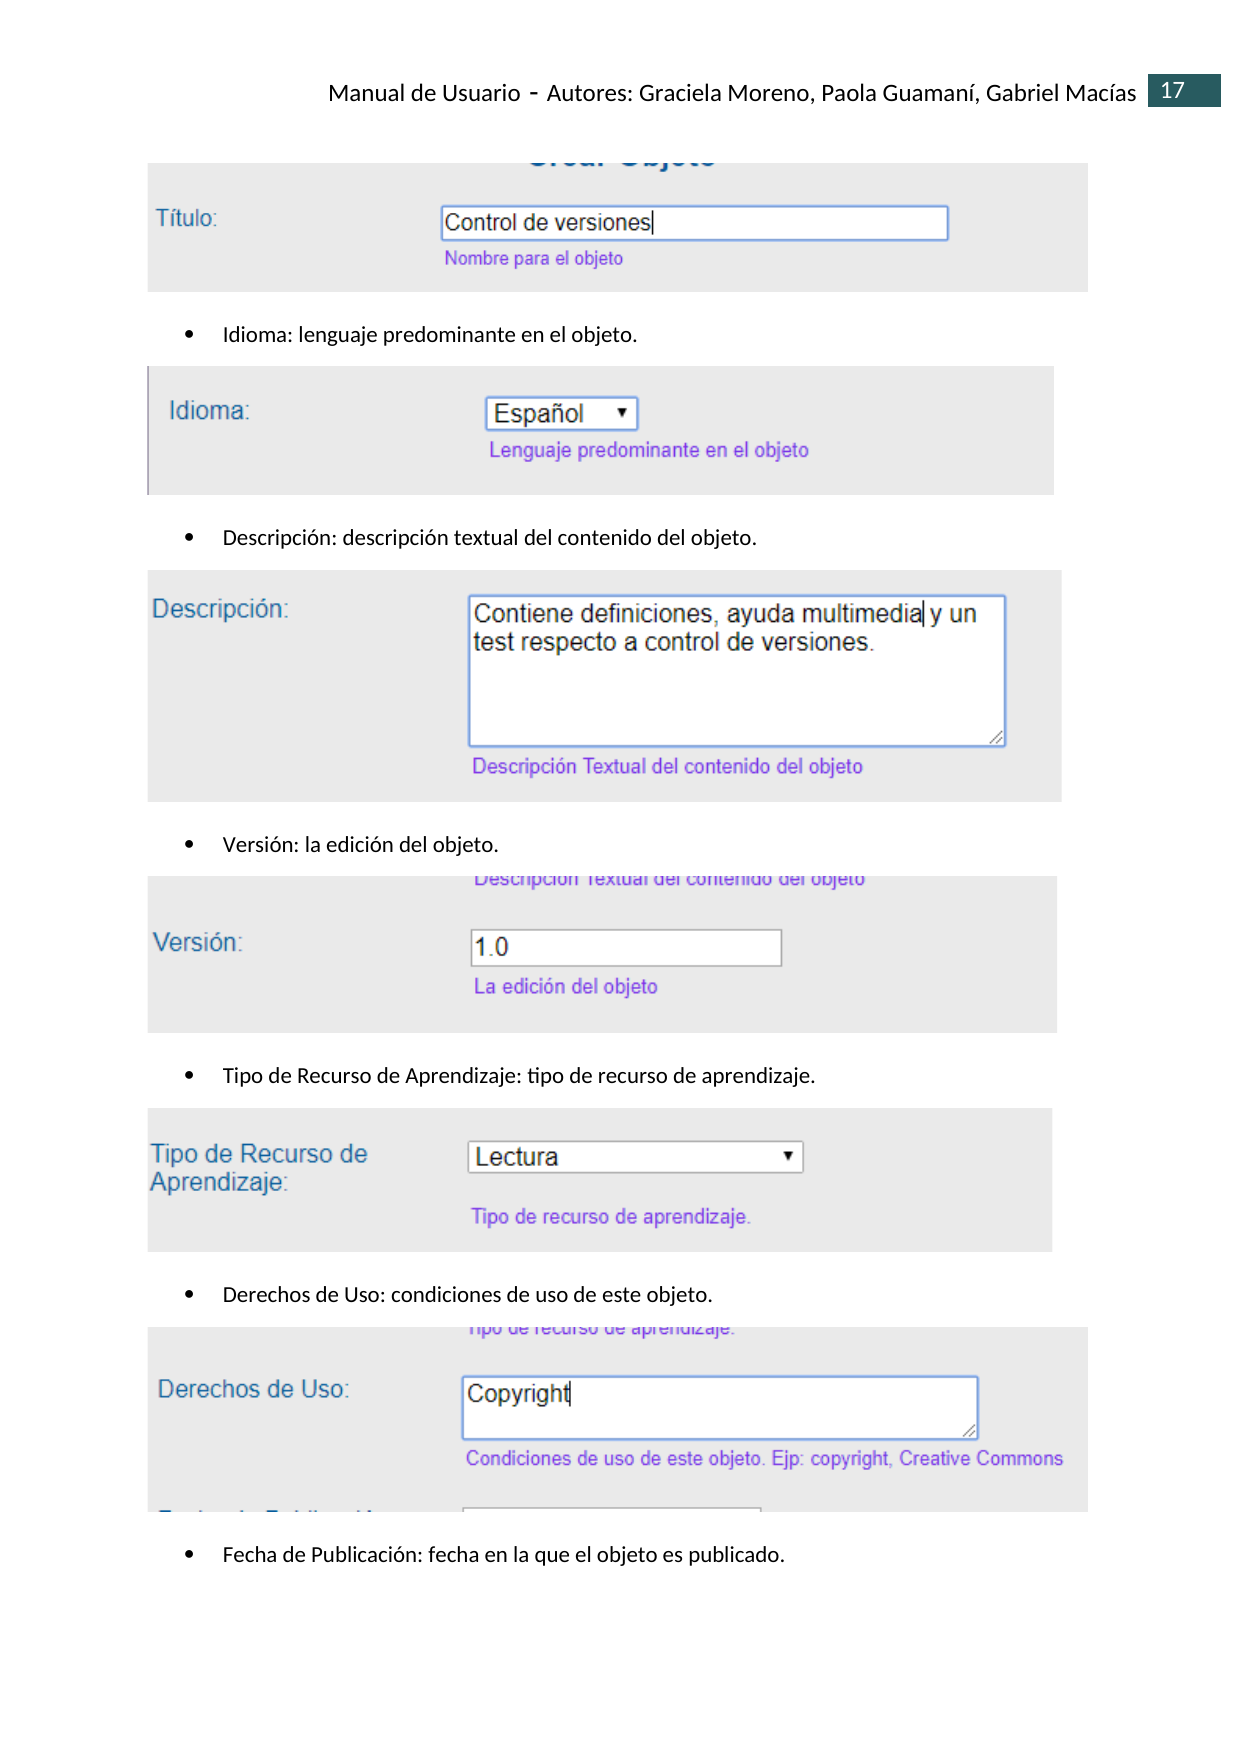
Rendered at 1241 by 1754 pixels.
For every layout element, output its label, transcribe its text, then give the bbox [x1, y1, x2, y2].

list Descripción: descripción textual del contenido del objeto. [185, 523, 1092, 551]
picture [147, 1327, 1088, 1512]
list Tipo de Recurso de Aprendizaje: tipo de recurso de aprendizaje. [185, 1061, 1092, 1089]
list Derechos de Uso: condiciones de uso de este objeto. [185, 1280, 1092, 1308]
picture [147, 570, 1062, 802]
picture [147, 163, 1088, 292]
picture [147, 876, 1058, 1033]
list Idioma: lenguaje predominante en el objeto. [185, 320, 1092, 348]
picture [147, 1108, 1053, 1252]
list Versión: la edición del objeto. [185, 830, 1092, 858]
list Fecha de Publicación: fecha en la que el objeto es publicado. [185, 1540, 1092, 1568]
picture [147, 366, 1054, 495]
